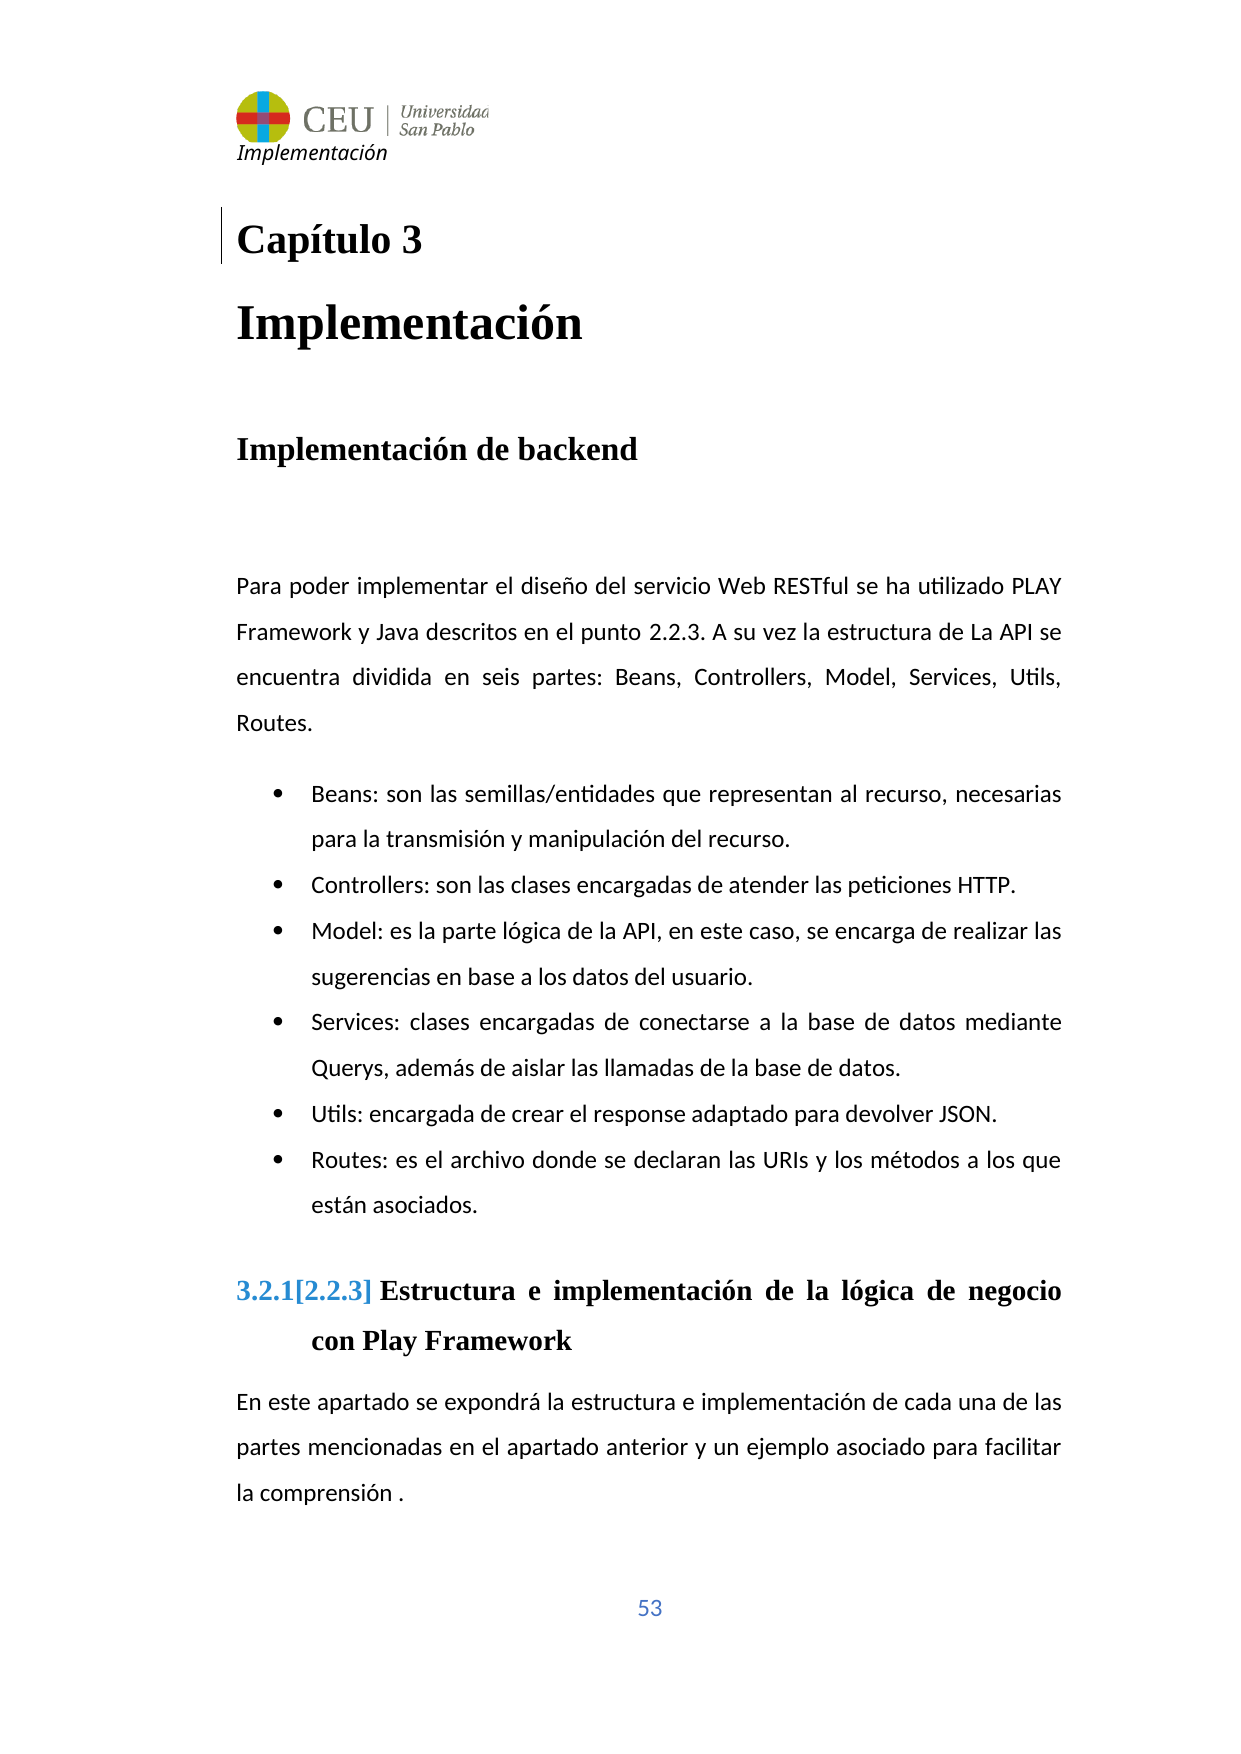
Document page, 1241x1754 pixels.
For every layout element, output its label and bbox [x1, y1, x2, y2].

picture [235, 89, 489, 143]
